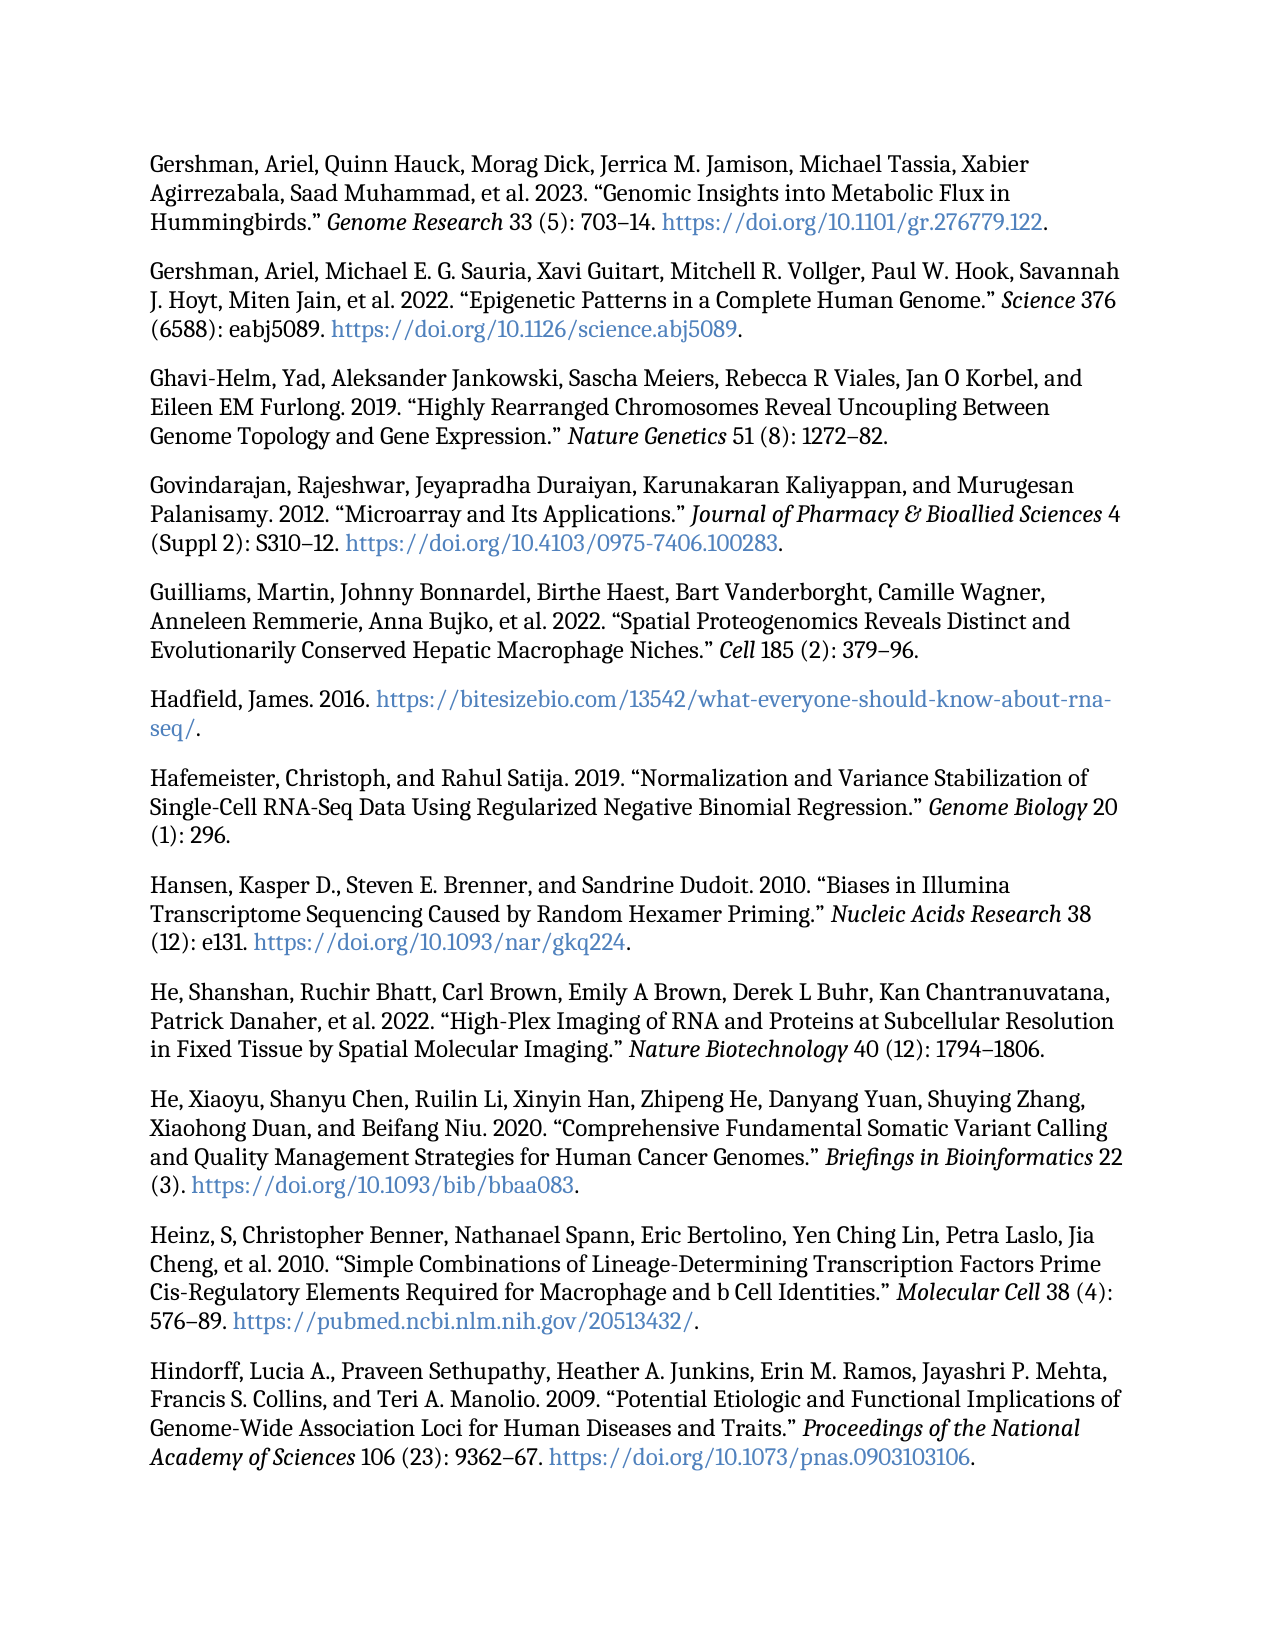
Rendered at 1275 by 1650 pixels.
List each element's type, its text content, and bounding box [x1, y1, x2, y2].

text Govindarajan, Rajeshwar, Jeyapradha Duraiyan, Karunakaran Kaliyappan, and Murugesan Palanisamy. 2012. “Microarray and Its Applications.” Journal of Pharmacy & Bioallied Sciences 4 (Suppl 2): S310–12. https://doi.org/10.4103/0975-7406.100283. [150, 471, 1125, 557]
text Ghavi-Helm, Yad, Aleksander Jankowski, Sascha Meiers, Rebecca R Viales, Jan O Korbel, and Eileen EM Furlong. 2019. “Highly Rearranged Chromosomes Reveal Uncoupling Between Genome Topology and Gene Expression.” Nature Genetics 51 (8): 1272–82. [150, 364, 1125, 450]
text Gershman, Ariel, Michael E. G. Sauria, Xavi Guitart, Mitchell R. Vollger, Paul W. Hook, Savannah J. Hoyt, Miten Jain, et al. 2022. “Epigenetic Patterns in a Complete Human Genome.” Science 376 (6588): eabj5089. https://doi.org/10.1126/science.abj5089. [150, 257, 1125, 343]
text Hadfield, James. 2016. https://bitesizebio.com/13542/what-everyone-should-know-about-rna-seq/. [150, 685, 1125, 743]
text He, Shanshan, Ruchir Bhatt, Carl Brown, Emily A Brown, Derek L Buhr, Kan Chantranuvatana, Patrick Danaher, et al. 2022. “High-Plex Imaging of RNA and Proteins at Subcellular Resolution in Fixed Tissue by Spatial Molecular Imaging.” Nature Biotechnology 40 (12): 1794–1806. [150, 978, 1125, 1064]
text Heinz, S, Christopher Benner, Nathanael Spann, Eric Bertolino, Yen Ching Lin, Petra Laslo, Jia Cheng, et al. 2010. “Simple Combinations of Lineage-Determining Transcription Factors Prime Cis-Regulatory Elements Required for Macrophage and b Cell Identities.” Molecular Cell 38 (4): 576–89. https://pubmed.ncbi.nlm.nih.gov/20513432/. [150, 1221, 1125, 1336]
text Guilliams, Martin, Johnny Bonnardel, Birthe Haest, Bart Vanderborght, Camille Wagner, Anneleen Remmerie, Anna Bujko, et al. 2022. “Spatial Proteogenomics Reveals Distinct and Evolutionarily Conserved Hepatic Macrophage Niches.” Cell 185 (2): 379–96. [150, 578, 1125, 664]
text Hansen, Kasper D., Steven E. Brenner, and Sandrine Dudoit. 2010. “Biases in Illumina Transcriptome Sequencing Caused by Random Hexamer Priming.” Nucleic Acids Research 38 (12): e131. https://doi.org/10.1093/nar/gkq224. [150, 871, 1125, 957]
text Hafemeister, Christoph, and Rahul Satija. 2019. “Normalization and Variance Stabilization of Single-Cell RNA-Seq Data Using Regularized Negative Binomial Regression.” Genome Biology 20 (1): 296. [150, 764, 1125, 850]
text Hindorff, Lucia A., Praveen Sethupathy, Heather A. Junkins, Erin M. Ramos, Jayashri P. Mehta, Francis S. Collins, and Teri A. Manolio. 2009. “Potential Etiologic and Functional Implications of Genome-Wide Association Loci for Human Diseases and Traits.” Proceedings of the National Academy of Sciences 106 (23): 9362–67. https://doi.org/10.1073/pnas.0903103106. [150, 1357, 1125, 1472]
text Gershman, Ariel, Quinn Hauck, Morag Dick, Jerrica M. Jamison, Michael Tassia, Xabier Agirrezabala, Saad Muhammad, et al. 2023. “Genomic Insights into Metabolic Flux in Hummingbirds.” Genome Research 33 (5): 703–14. https://doi.org/10.1101/gr.276779.122. [150, 150, 1125, 236]
text He, Xiaoyu, Shanyu Chen, Ruilin Li, Xinyin Han, Zhipeng He, Danyang Yuan, Shuying Zhang, Xiaohong Duan, and Beifang Niu. 2020. “Comprehensive Fundamental Somatic Variant Calling and Quality Management Strategies for Human Cancer Genomes.” Briefings in Bioinformatics 22 (3). https://doi.org/10.1093/bib/bbaa083. [150, 1085, 1125, 1200]
